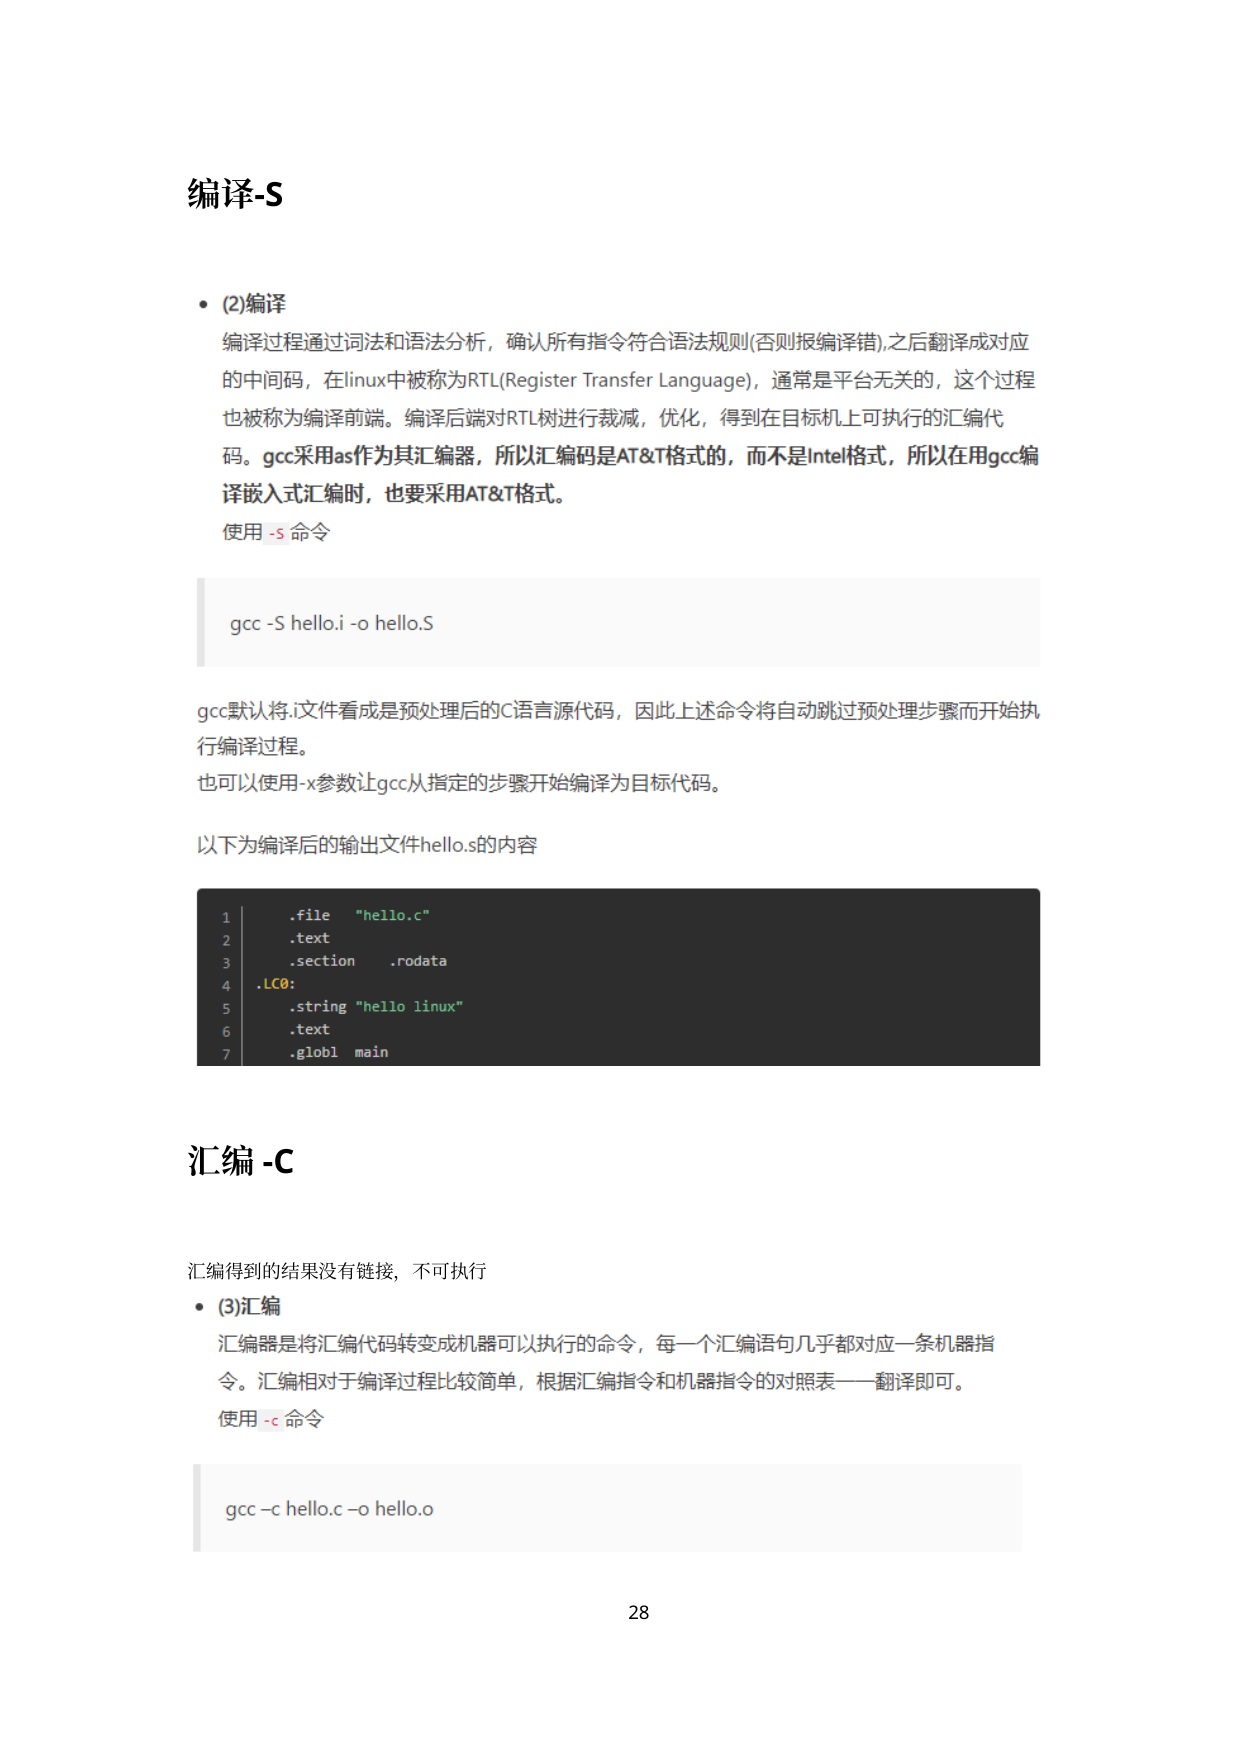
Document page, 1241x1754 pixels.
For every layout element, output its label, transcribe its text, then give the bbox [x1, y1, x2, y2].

text 汇编得到的结果没有链接，不可执行 [187, 1254, 1053, 1286]
subtitle 汇编 -C [187, 1127, 1053, 1192]
subtitle 编译-S [187, 160, 1053, 225]
picture [187, 1287, 1053, 1578]
picture [187, 288, 1053, 1066]
